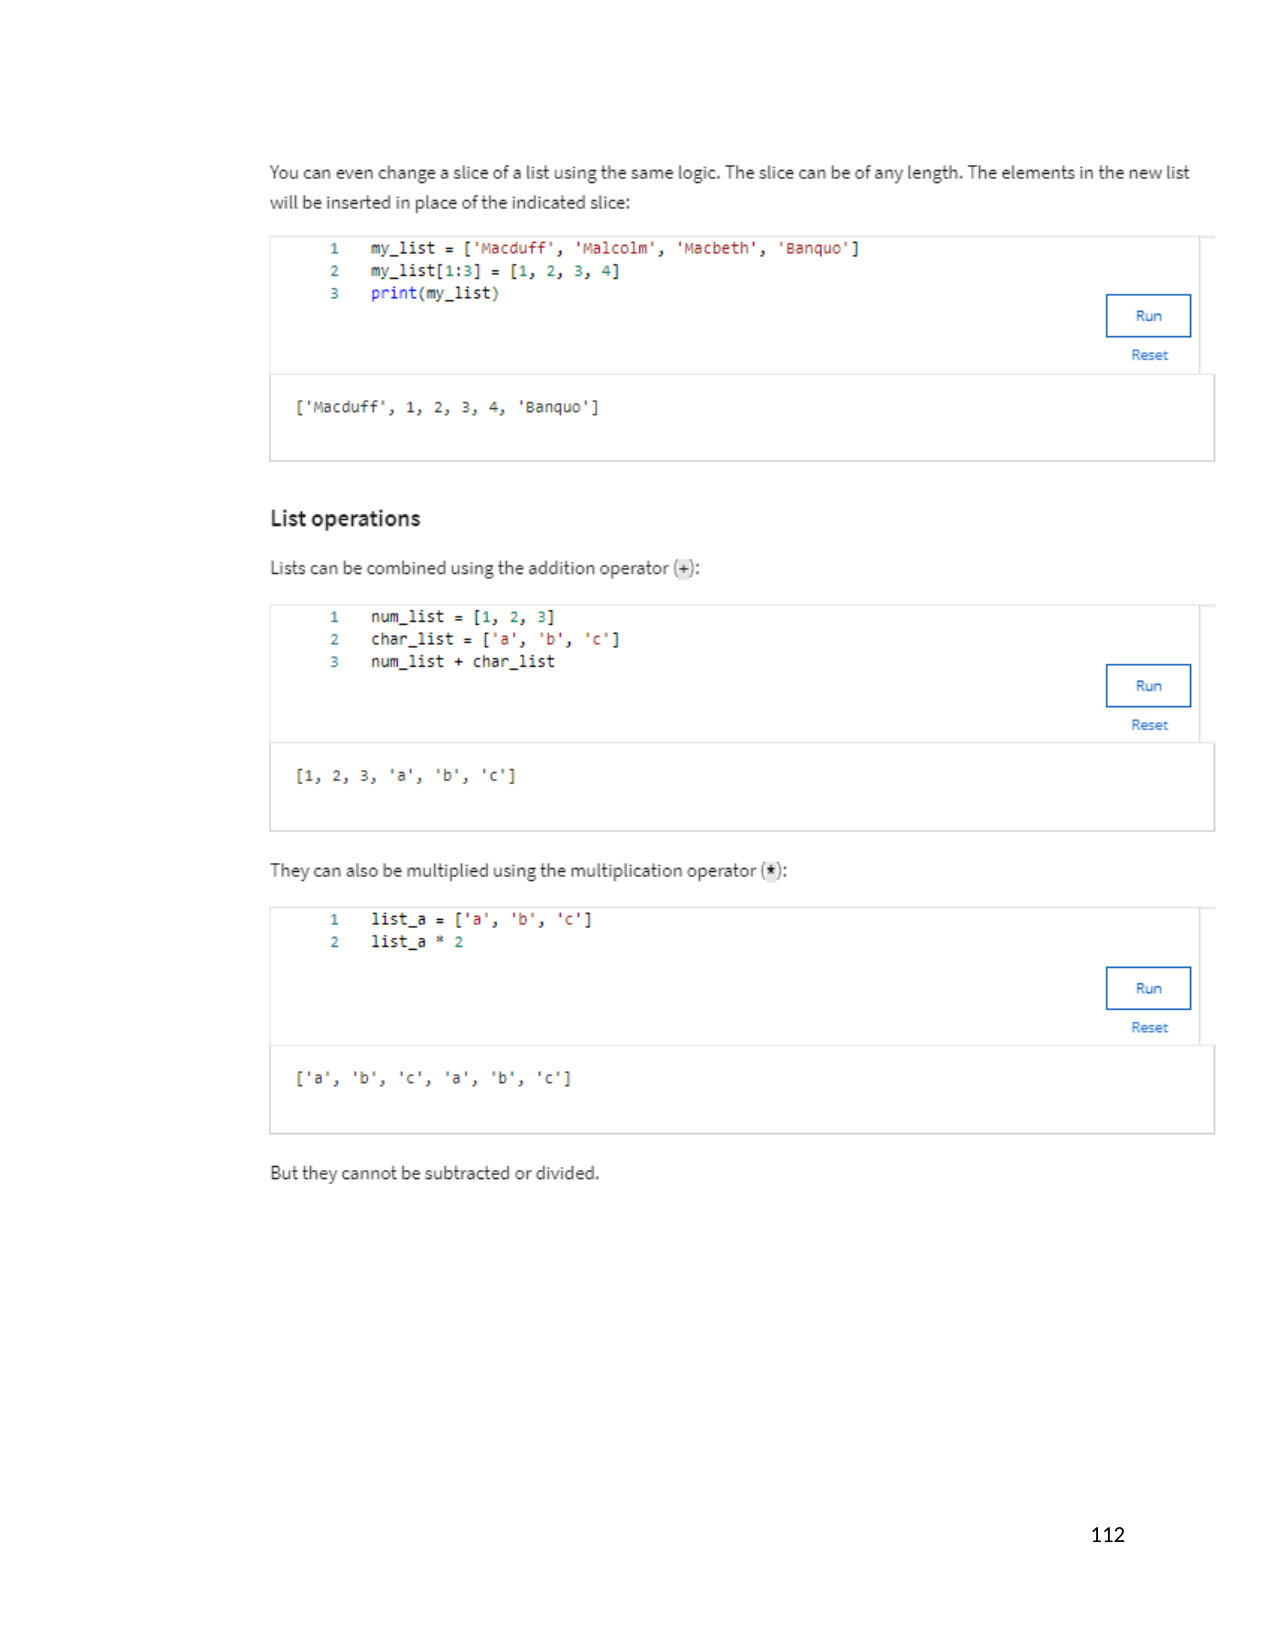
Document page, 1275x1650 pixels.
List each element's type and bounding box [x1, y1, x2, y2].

picture [262, 150, 1238, 1190]
